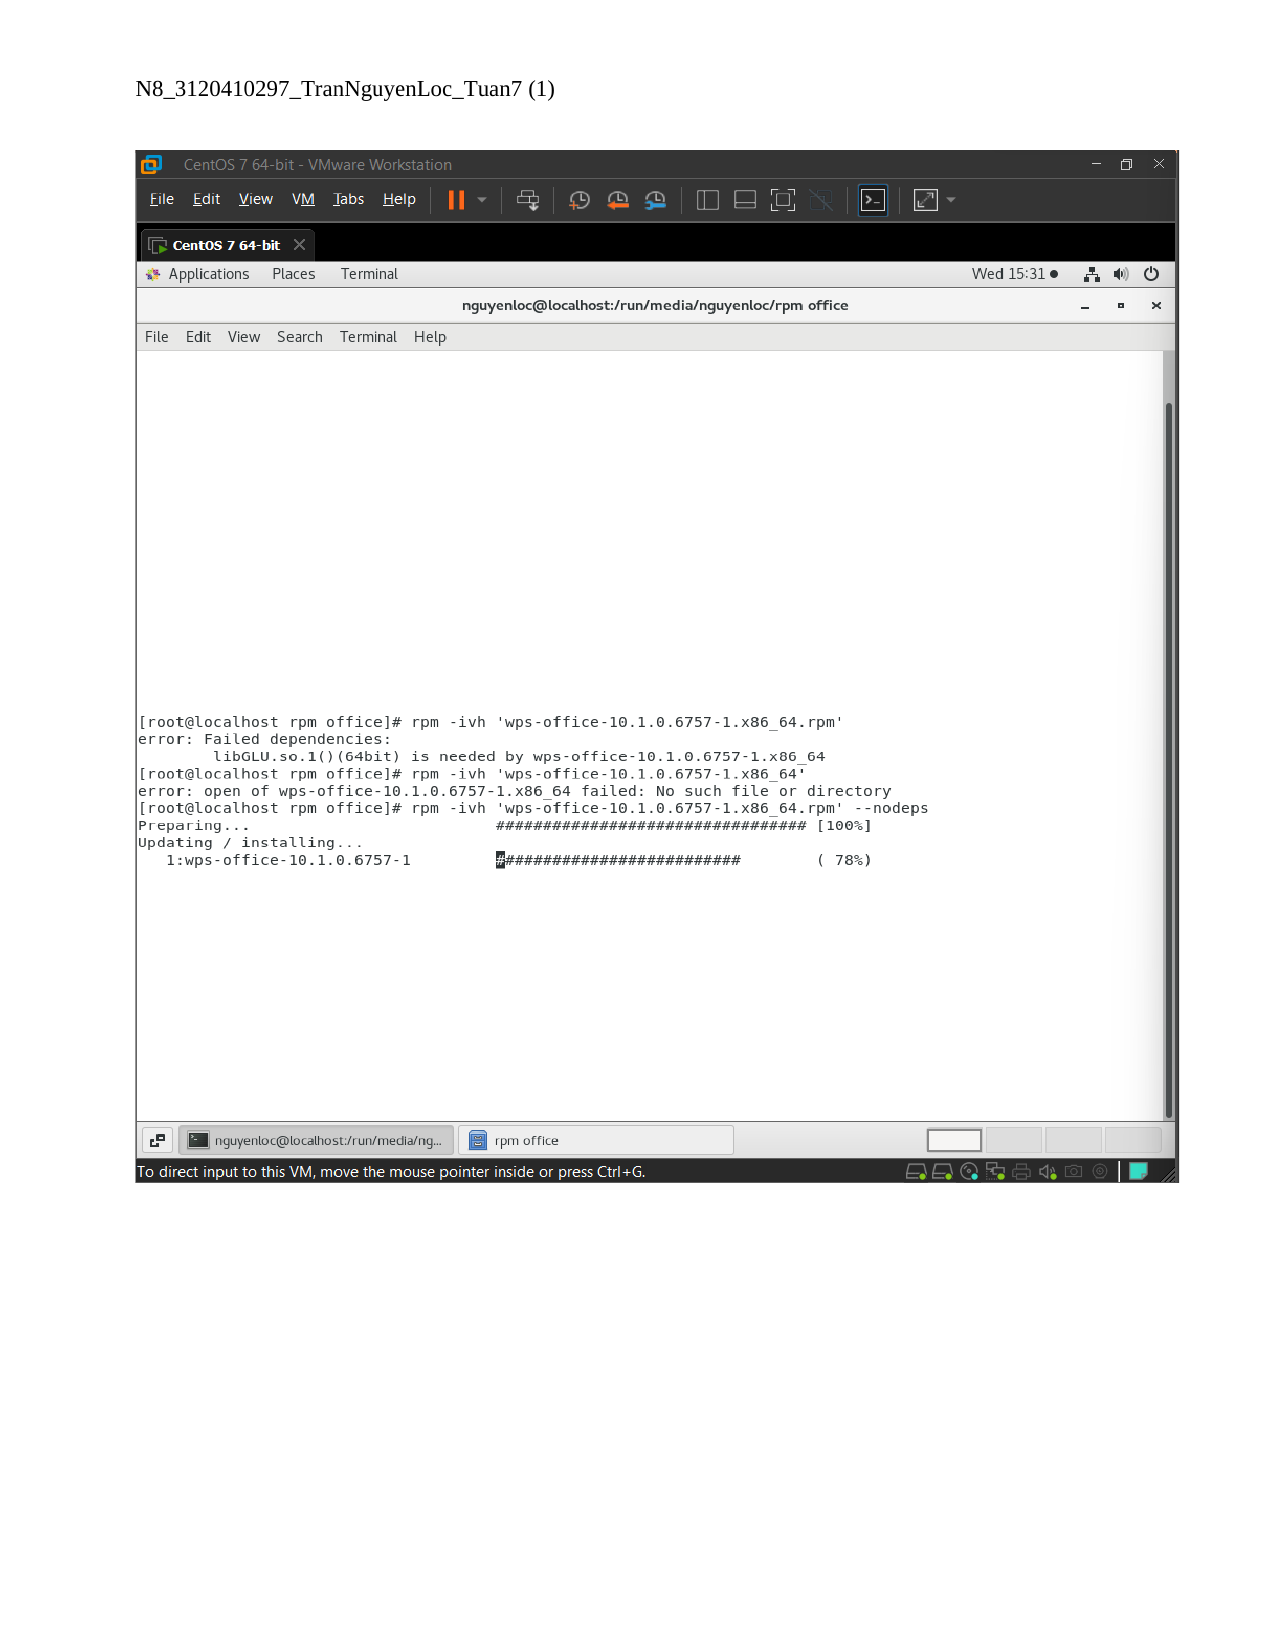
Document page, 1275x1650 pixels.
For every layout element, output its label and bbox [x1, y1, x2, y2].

picture [135, 150, 1180, 1183]
